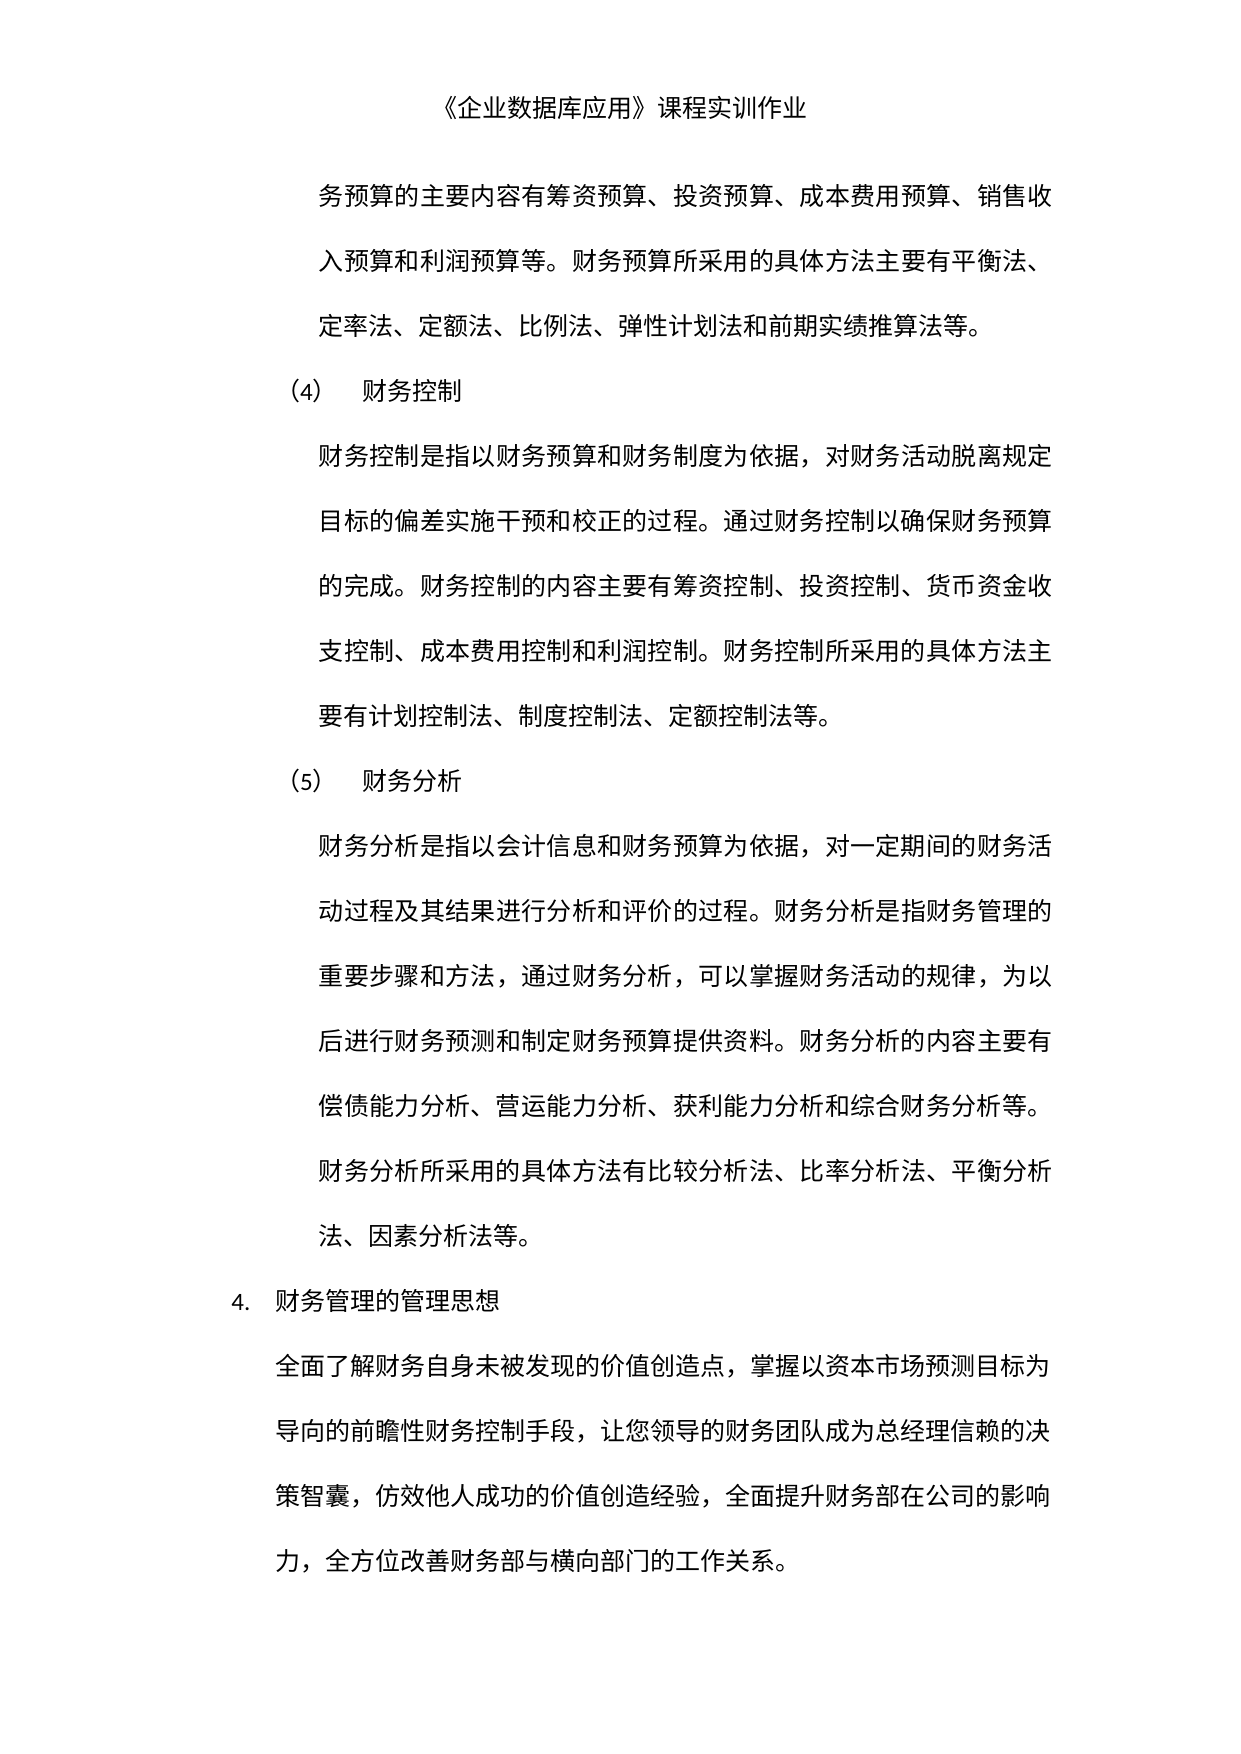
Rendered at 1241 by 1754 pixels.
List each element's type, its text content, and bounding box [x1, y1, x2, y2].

list 财务分析 [275, 747, 1053, 812]
text 全面了解财务自身未被发现的价值创造点，掌握以资本市场预测目标为导向的前瞻性财务控制手段，让您领导的财务团队成为总经理信赖的决策智囊，仿效他人成功的价值创造经验，全面提升财务部在公司的影响力，全方位改善财务部与横向部门的工作关系。 [275, 1332, 1053, 1592]
text 财务控制是指以财务预算和财务制度为依据，对财务活动脱离规定目标的偏差实施干预和校正的过程。通过财务控制以确保财务预算的完成。财务控制的内容主要有筹资控制、投资控制、货币资金收支控制、成本费用控制和利润控制。财务控制所采用的具体方法主要有计划控制法、制度控制法、定额控制法等。 [319, 422, 1053, 747]
list 财务管理的管理思想 [231, 1267, 1053, 1332]
text 财务分析是指以会计信息和财务预算为依据，对一定期间的财务活动过程及其结果进行分析和评价的过程。财务分析是指财务管理的重要步骤和方法，通过财务分析，可以掌握财务活动的规律，为以后进行财务预测和制定财务预算提供资料。财务分析的内容主要有偿债能力分析、营运能力分析、获利能力分析和综合财务分析等。财务分析所采用的具体方法有比较分析法、比率分析法、平衡分析法、因素分析法等。 [319, 812, 1053, 1267]
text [319, 162, 1053, 357]
list 财务控制 [275, 357, 1053, 422]
